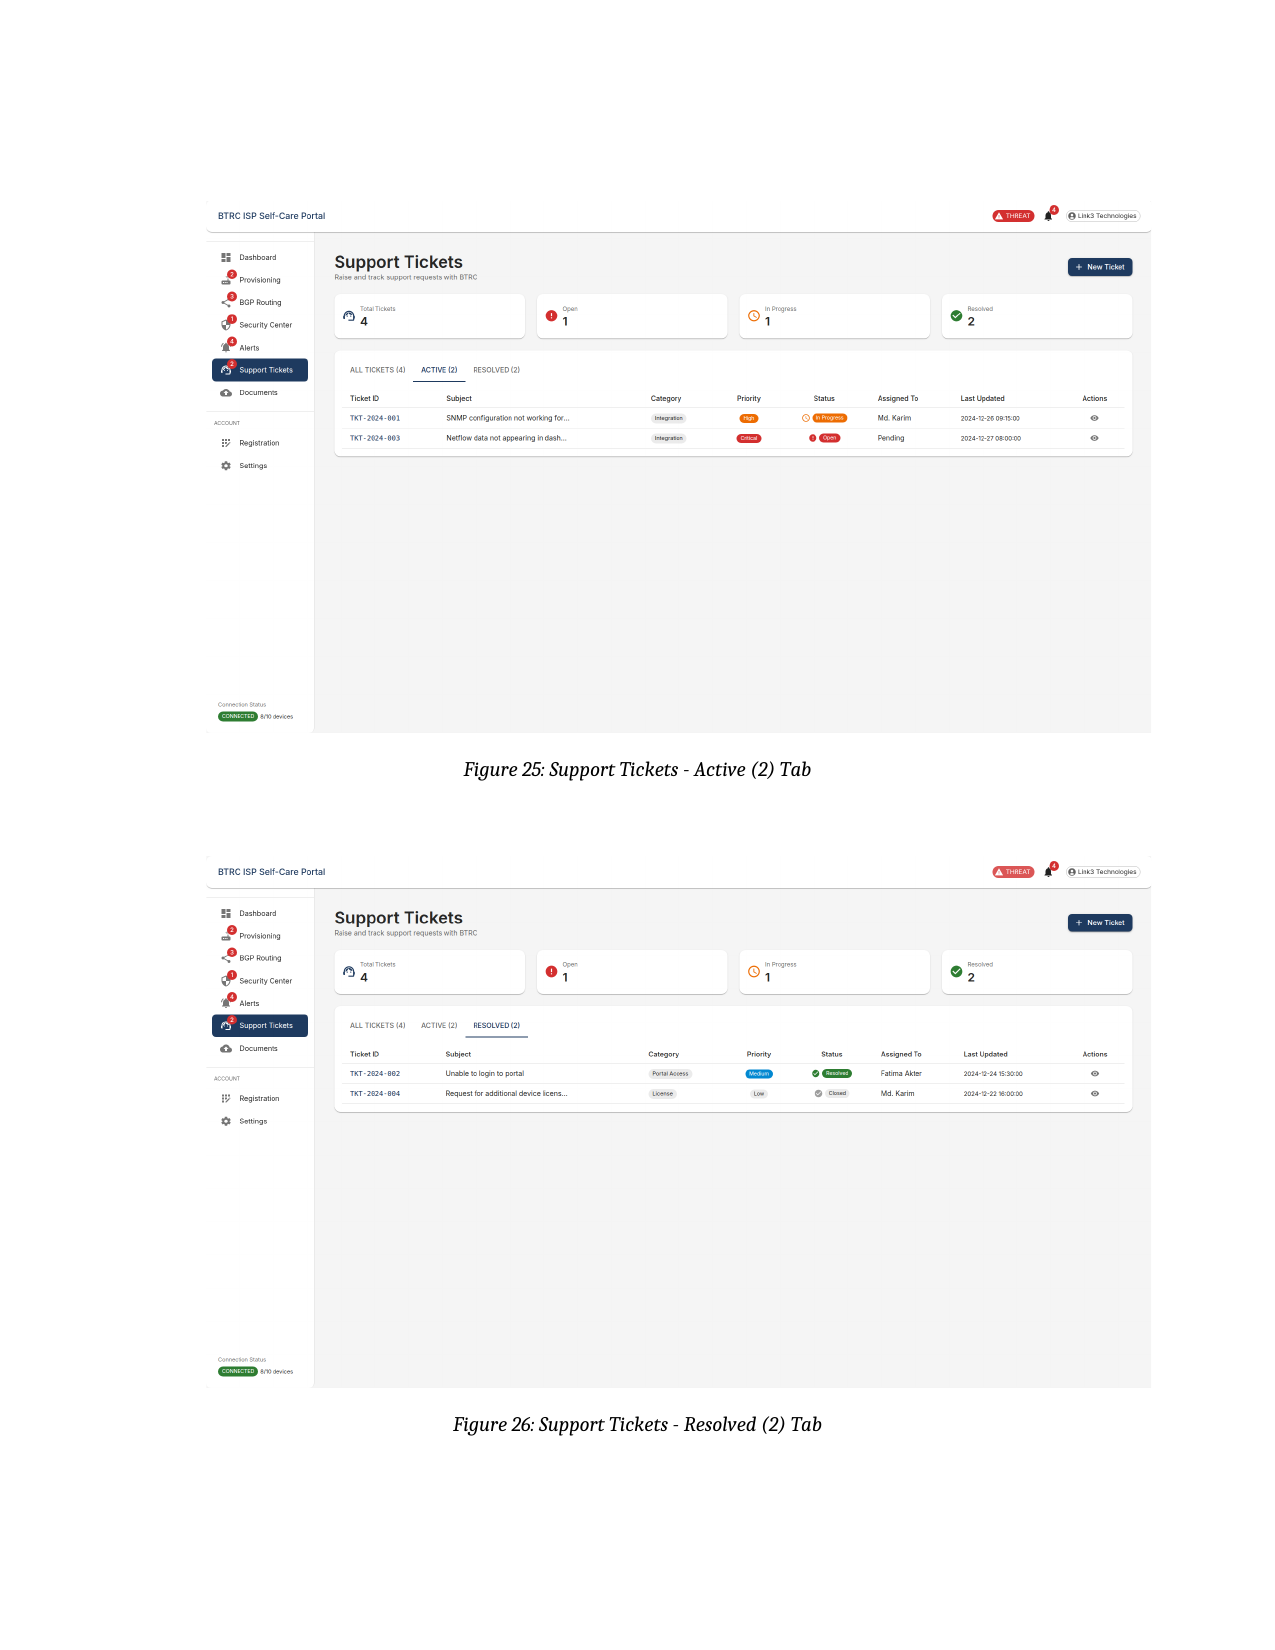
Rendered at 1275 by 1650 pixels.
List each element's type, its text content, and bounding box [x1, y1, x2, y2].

text Figure 25: Support Tickets - Active (2) Tab [187, 757, 1087, 781]
picture [206, 201, 1152, 733]
text Figure 26: Support Tickets - Resolved (2) Tab [187, 1413, 1087, 1437]
picture [206, 856, 1152, 1388]
